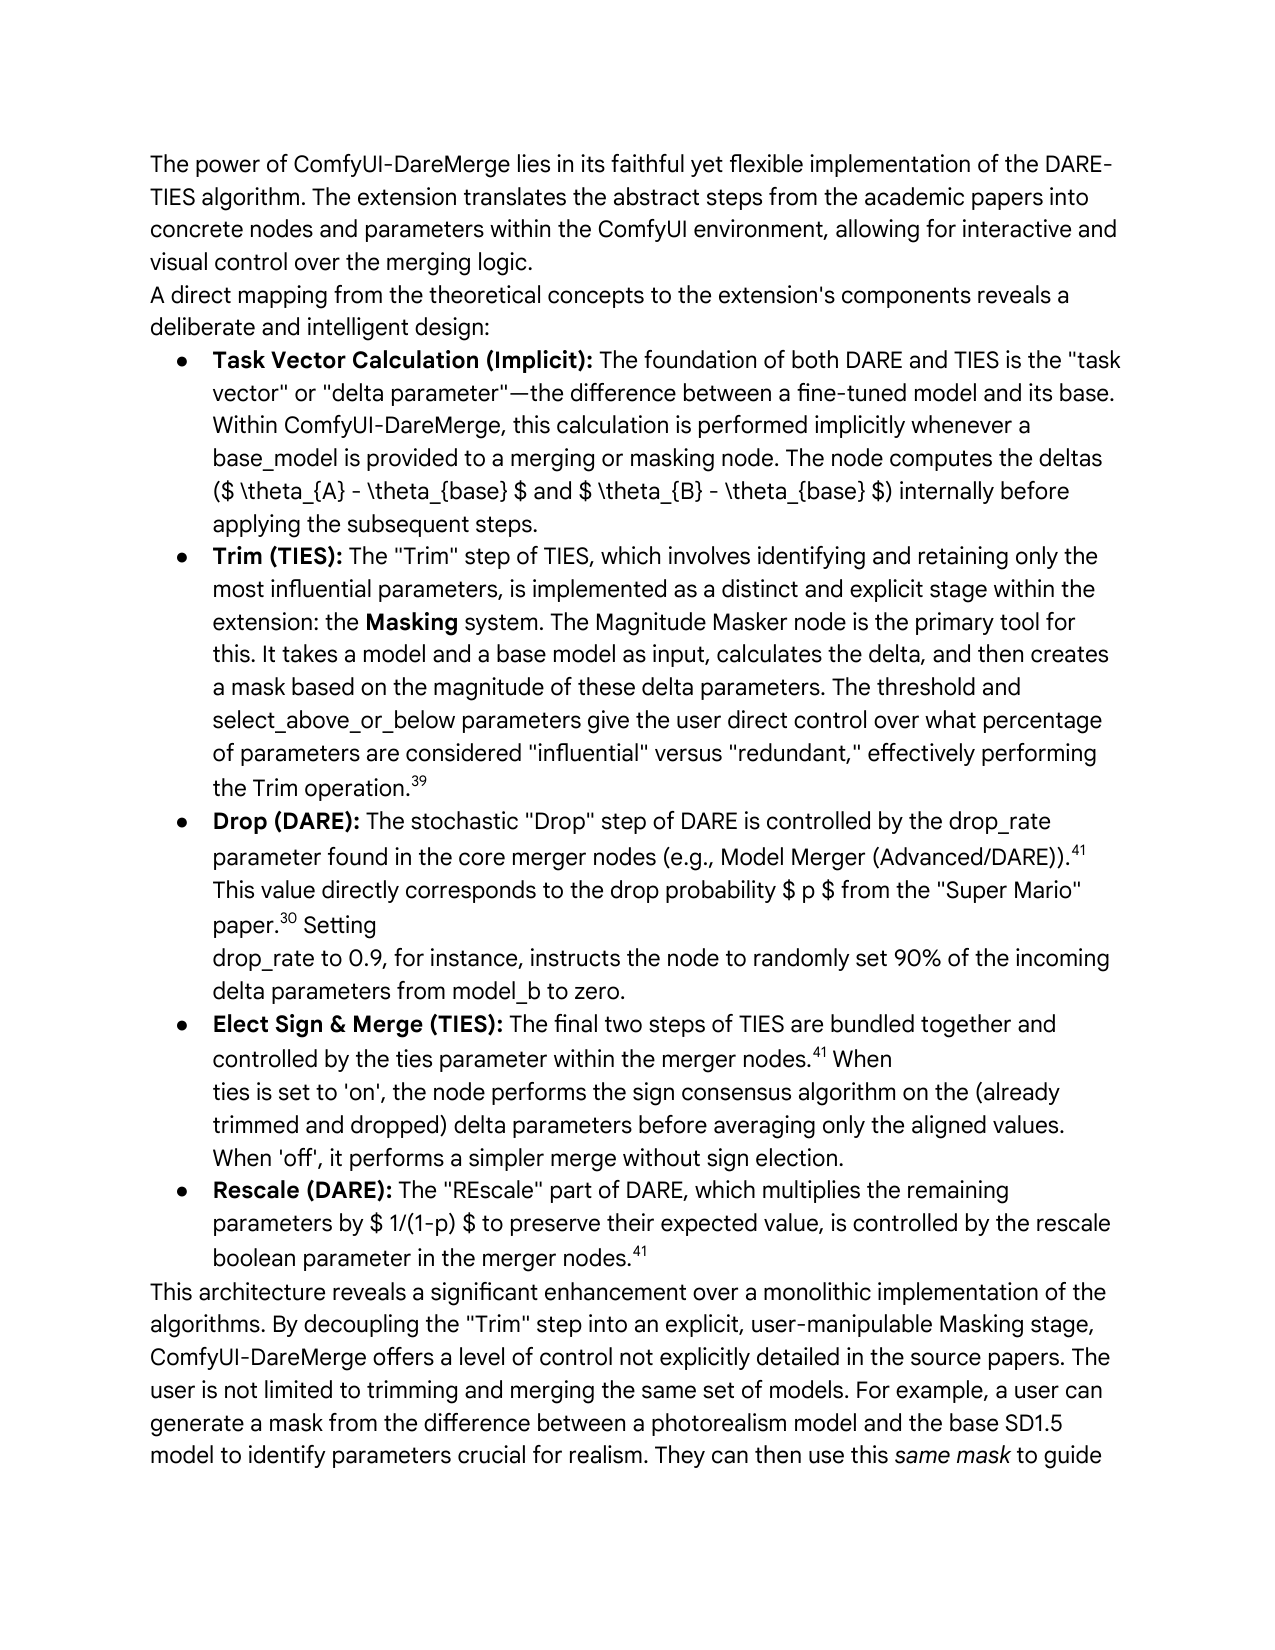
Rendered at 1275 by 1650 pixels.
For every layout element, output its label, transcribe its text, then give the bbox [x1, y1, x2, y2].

text A direct mapping from the theoretical concepts to the extension's components reveals a deliberate and intelligent design: [150, 281, 1125, 342]
list Rescale (DARE): The "REscale" part of DARE, which multiplies the remaining parameters by $ 1/(1-p) $ to preserve their expected value, is controlled by the rescale boolean parameter in the merger nodes.41 [175, 1176, 1125, 1274]
list Elect Sign & Merge (TIES): The final two steps of TIES are bundled together and controlled by the ties parameter within the merger nodes.41 When ties is set to 'on', the node performs the sign consensus algorithm on the (already trimmed and dropped) delta parameters before averaging only the aligned values. When 'off', it performs a simpler merge without sign election. [175, 1010, 1125, 1172]
list Drop (DARE): The stochastic "Drop" step of DARE is controlled by the drop_rate parameter found in the core merger nodes (e.g., Model Merger (Advanced/DARE)).41 This value directly corresponds to the drop probability $ p $ from the "Super Mario" paper.30 Setting drop_rate to 0.9, for instance, instructs the node to randomly set 90% of the incoming delta parameters from model_b to zero. [175, 808, 1125, 1006]
list Task Vector Calculation (Implicit): The foundation of both DARE and TIES is the "task vector" or "delta parameter"—the difference between a fine-tuned model and its base. Within ComfyUI-DareMerge, this calculation is performed implicitly whenever a base_model is provided to a merging or masking node. The node computes the deltas ($ \theta_{A} - \theta_{base} $ and $ \theta_{B} - \theta_{base} $) internally before applying the subsequent steps. [175, 346, 1125, 538]
text The power of ComfyUI-DareMerge lies in its faithful yet flexible implementation of the DARE-TIES algorithm. The extension translates the abstract steps from the academic papers into concrete nodes and parameters within the ComfyUI environment, allowing for interactive and visual control over the merging logic. [150, 150, 1125, 277]
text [150, 1278, 1125, 1470]
list Trim (TIES): The "Trim" step of TIES, which involves identifying and retaining only the most influential parameters, is implemented as a distinct and explicit stage within the extension: the Masking system. The Magnitude Masker node is the primary tool for this. It takes a model and a base model as input, calculates the delta, and then creates a mask based on the magnitude of these delta parameters. The threshold and select_above_or_below parameters give the user direct control over what percentage of parameters are considered "influential" versus "redundant," effectively performing the Trim operation.39 [175, 542, 1125, 803]
